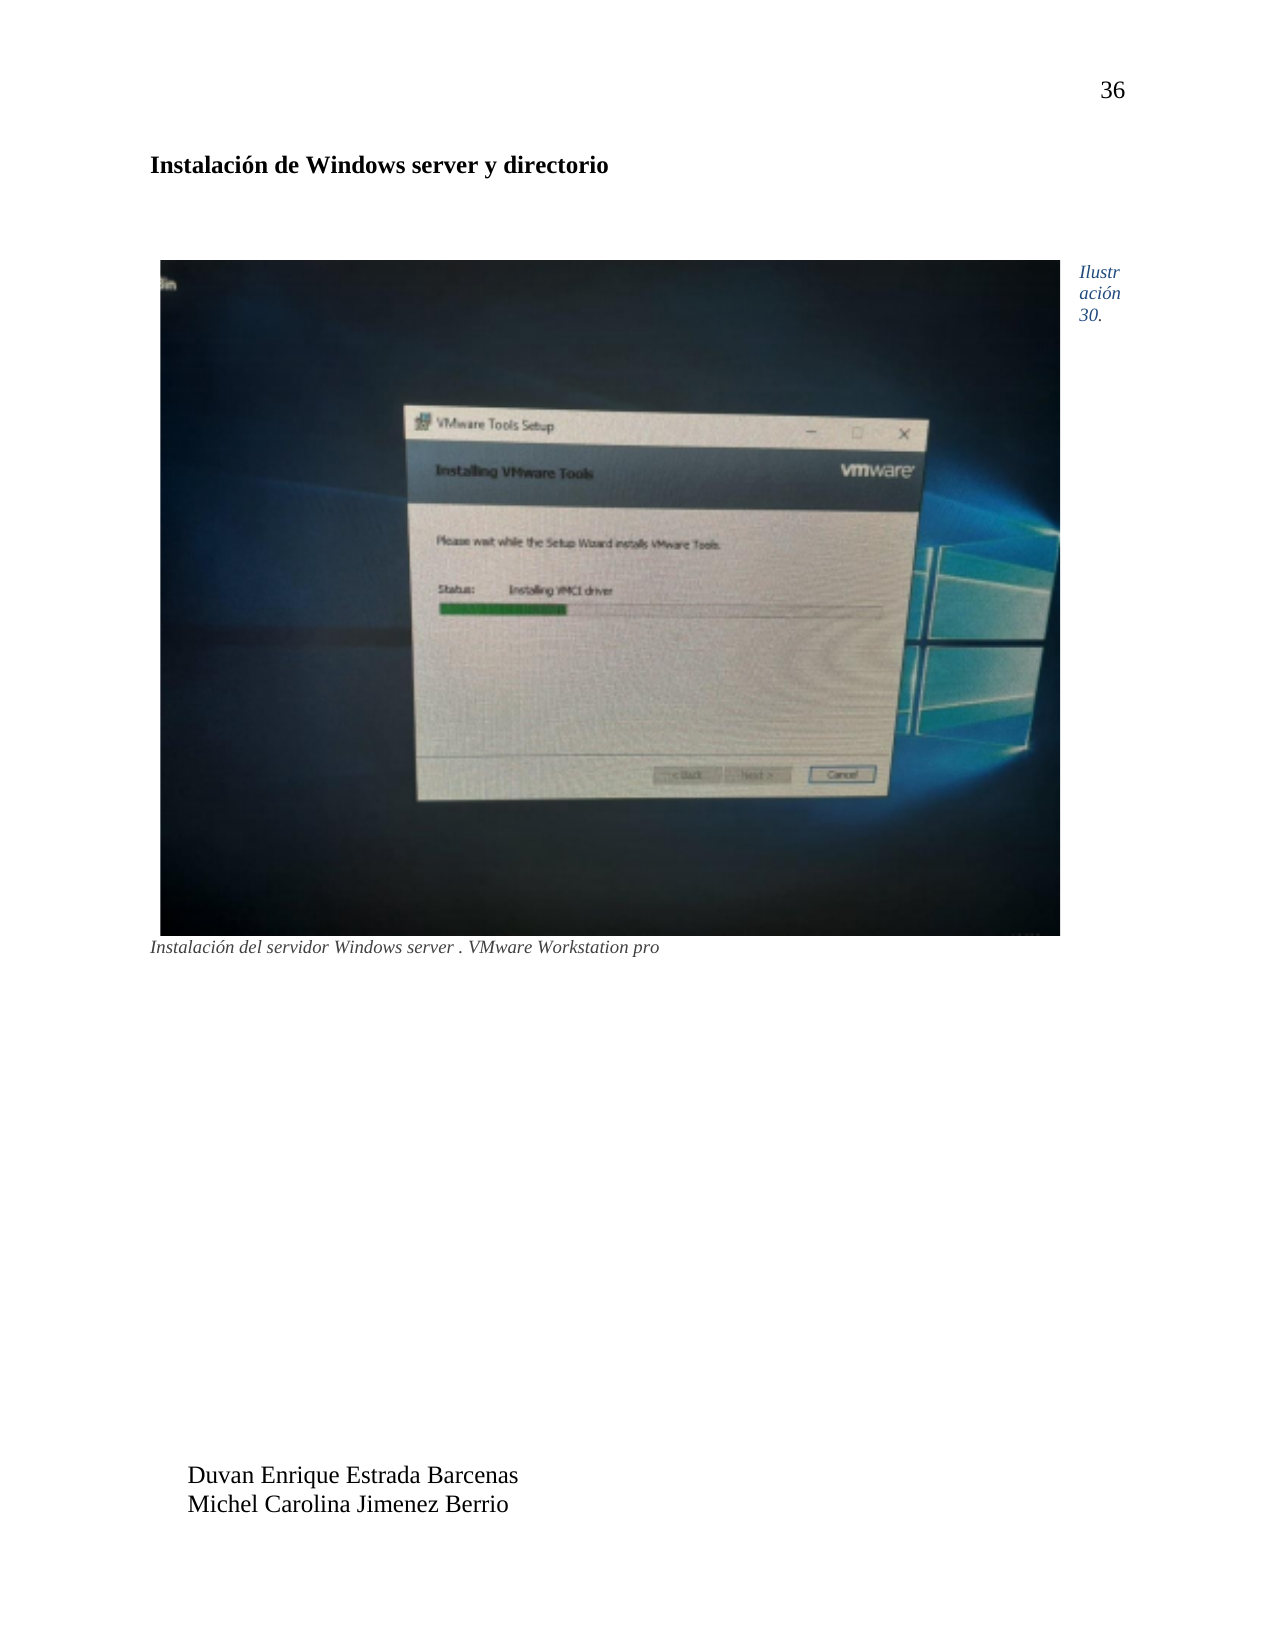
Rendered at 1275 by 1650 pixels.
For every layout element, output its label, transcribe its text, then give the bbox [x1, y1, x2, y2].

picture [160, 260, 1061, 936]
subtitle Instalación de Windows server y directorio [150, 150, 1125, 179]
